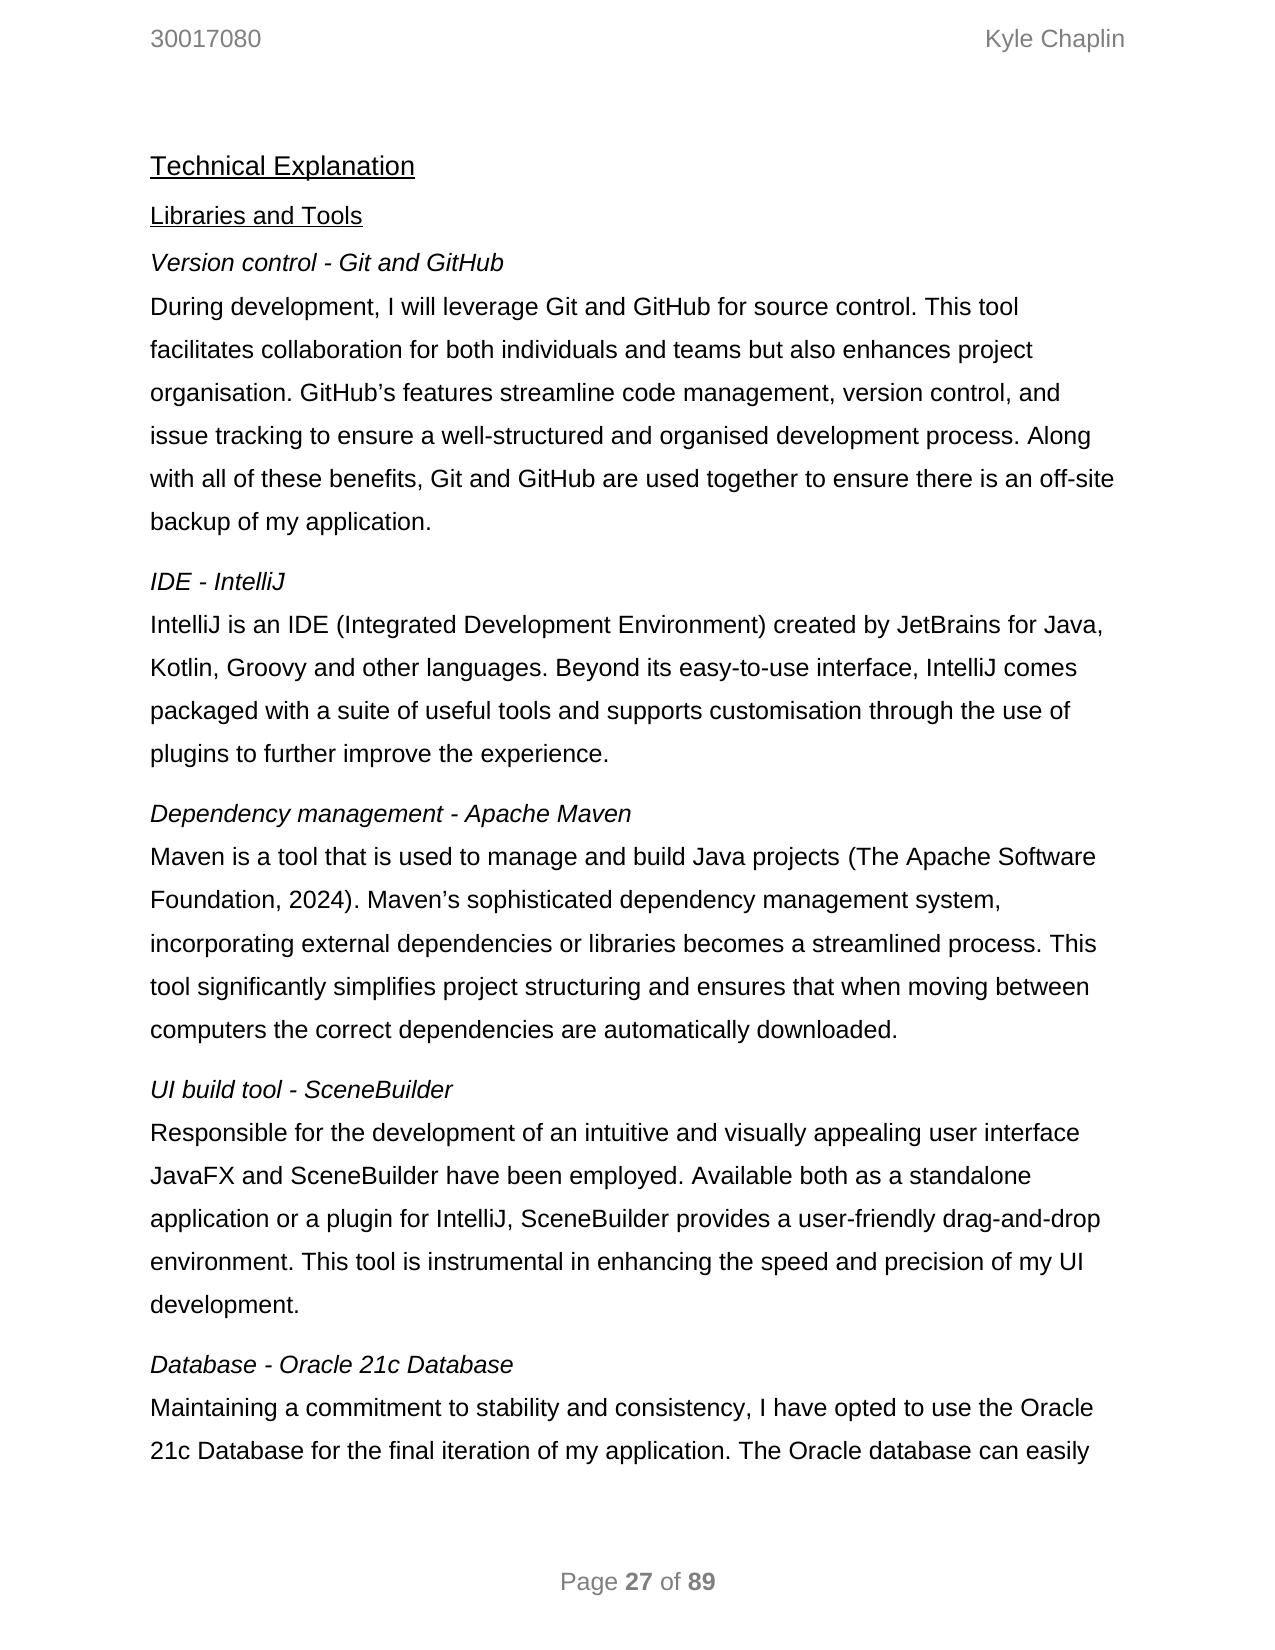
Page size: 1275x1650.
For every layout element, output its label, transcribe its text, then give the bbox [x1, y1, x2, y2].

subtitle Version control - Git and GitHub [150, 248, 1125, 277]
text IntelliJ is an IDE (Integrated Development Environment) created by JetBrains for Java, Kotlin, Groovy and other languages. Beyond its easy-to-use interface, IntelliJ comes packaged with a suite of useful tools and supports customisation through the use of plugins to further improve the experience. [150, 610, 1125, 768]
text During development, I will leverage Git and GitHub for source control. This tool facilitates collaboration for both individuals and teams but also enhances project organisation. GitHub’s features streamline code management, version control, and issue tracking to ensure a well-structured and organised development process. Along with all of these benefits, Git and GitHub are used together to ensure there is an off-site backup of my application. [150, 291, 1125, 536]
subtitle Libraries and Tools [150, 201, 1125, 230]
subtitle UI build tool - SceneBuilder [150, 1074, 1125, 1103]
text Maven is a tool that is used to manage and build Java projects. Maven’s sophisticated dependency management system, incorporating external dependencies or libraries becomes a streamlined process. This tool significantly simplifies project structuring and ensures that when moving between computers the correct dependencies are automatically downloaded. [150, 842, 1125, 1043]
subtitle Dependency management - Apache Maven [150, 799, 1125, 828]
subtitle Technical Explanation [150, 150, 1125, 181]
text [150, 1393, 1125, 1465]
text Responsible for the development of an intuitive and visually appealing user interface JavaFX and SceneBuilder have been employed. Available both as a standalone application or a plugin for IntelliJ, SceneBuilder provides a user-friendly drag-and-drop environment. This tool is instrumental in enhancing the speed and precision of my UI development. [150, 1118, 1125, 1319]
subtitle Database - Oracle 21c Database [150, 1350, 1125, 1379]
subtitle IDE - IntelliJ [150, 567, 1125, 596]
